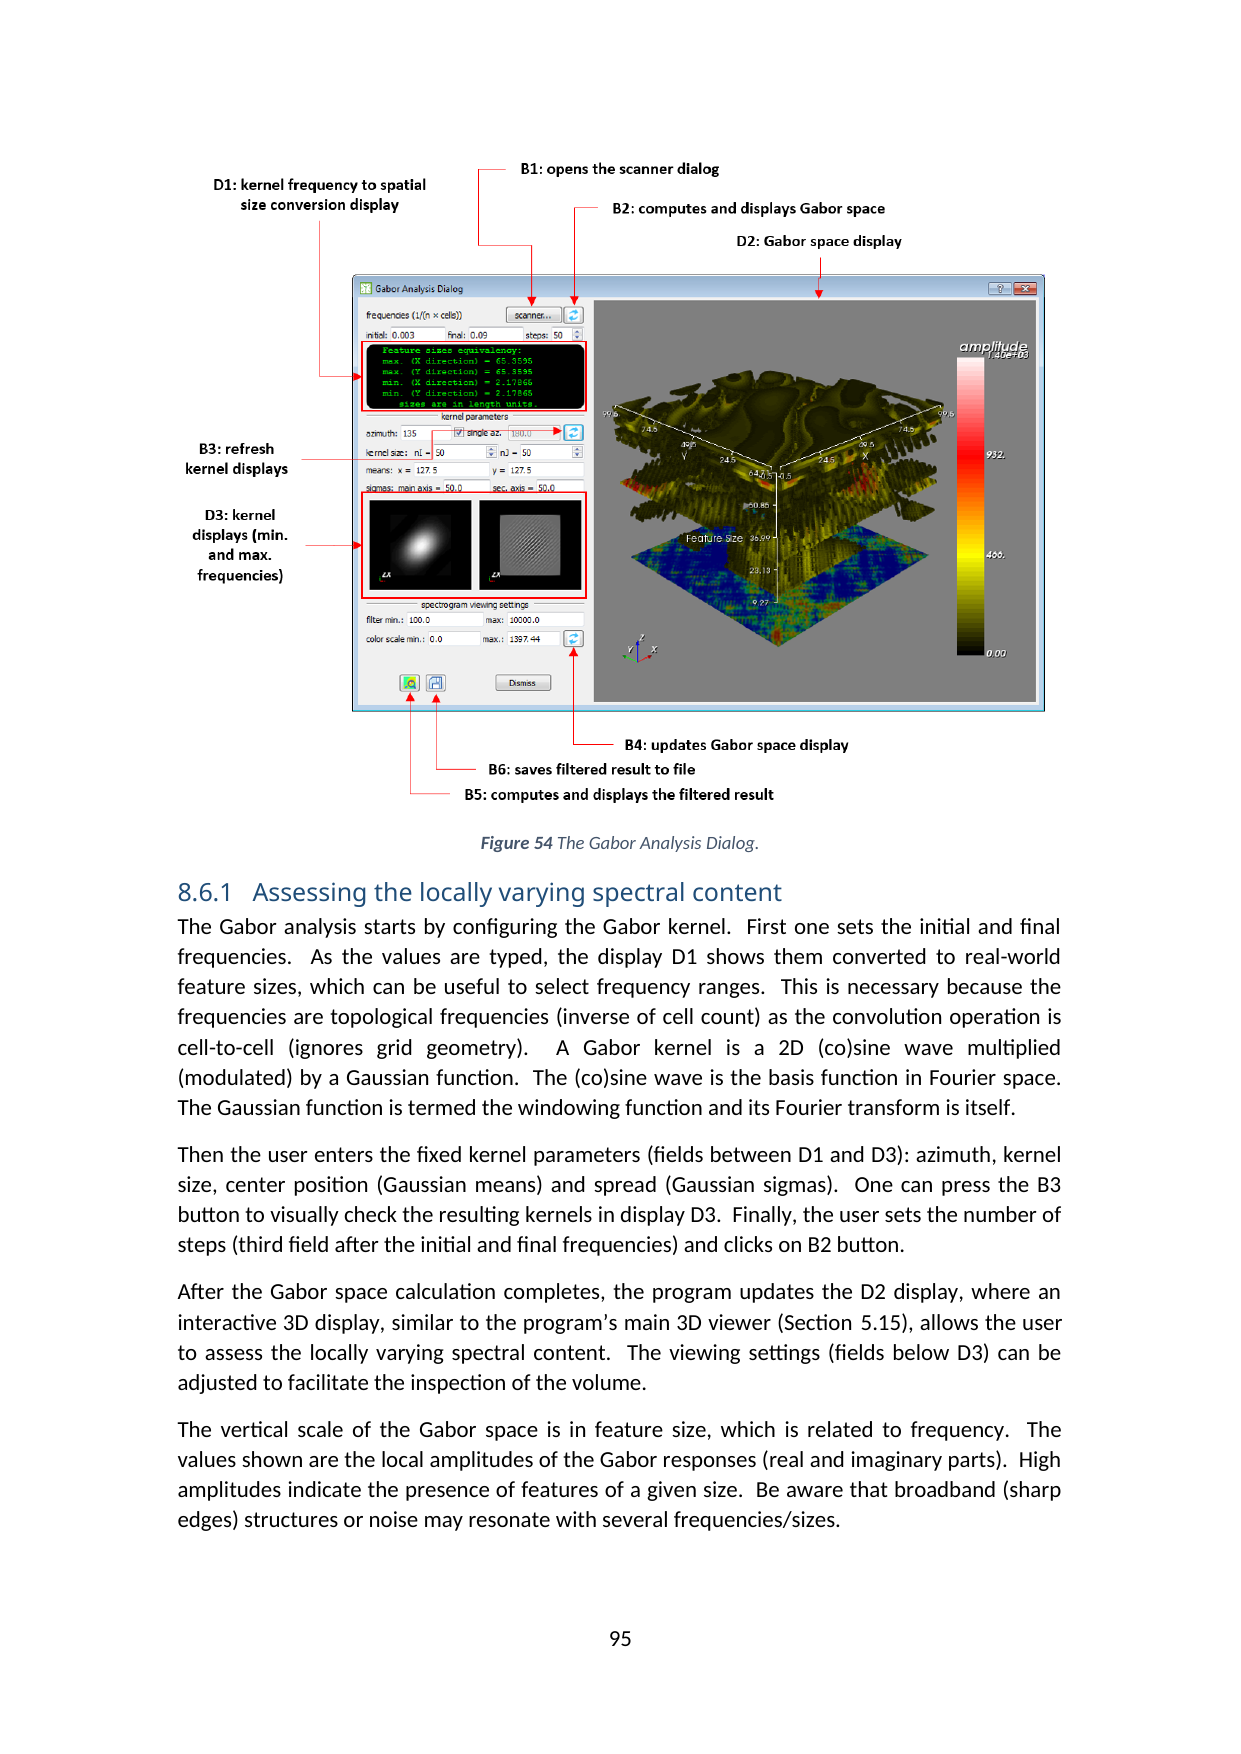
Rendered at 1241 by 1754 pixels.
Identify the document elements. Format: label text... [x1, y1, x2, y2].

text Then the user enters the fixed kernel parameters (fields between D1 and D3): azimuth, kernel size, center position (Gaussian means) and spread (Gaussian sigmas). One can press the B3 button to visually check the resulting kernels in display D3. Finally, the user sets the number of steps (third field after the initial and final frequencies) and clicks on B2 button. [177, 1140, 1063, 1258]
text Figure 54 The Gabor Analysis Dialog. [177, 831, 1063, 854]
text After the Gabor space calculation completes, the program updates the D2 display, where an interactive 3D display, similar to the program’s main 3D viewer (Section 5.15), allows the user to assess the locally varying spectral content. The viewing settings (fields below D3) can be adjusted to facilitate the inspection of the volume. [177, 1277, 1063, 1396]
subtitle Assessing the locally varying spectral content [177, 875, 1063, 909]
text The Gabor analysis starts by configuring the Gabor kernel. First one sets the initial and final frequencies. As the values are typed, the display D1 shows them converted to real-world feature sizes, which can be useful to select frequency ranges. This is necessary because the frequencies are topological frequencies (inverse of cell count) as the convolution operation is cell-to-cell (ignores grid geometry). A Gabor kernel is a 2D (co)sine wave multiplied (modulated) by a Gaussian function. The (co)sine wave is the basis function in Fourier space. The Gaussian function is termed the windowing function and its Fourier transform is itself. [177, 912, 1063, 1121]
picture [177, 147, 1062, 813]
text The vertical scale of the Gabor space is in feature size, which is related to frequency. The values shown are the local amplitudes of the Gabor responses (real and imaginary parts). High amplitudes indicate the presence of features of a given size. Be aware that broadband (sharp edges) structures or noise may resonate with several frequencies/sizes. [177, 1415, 1063, 1533]
